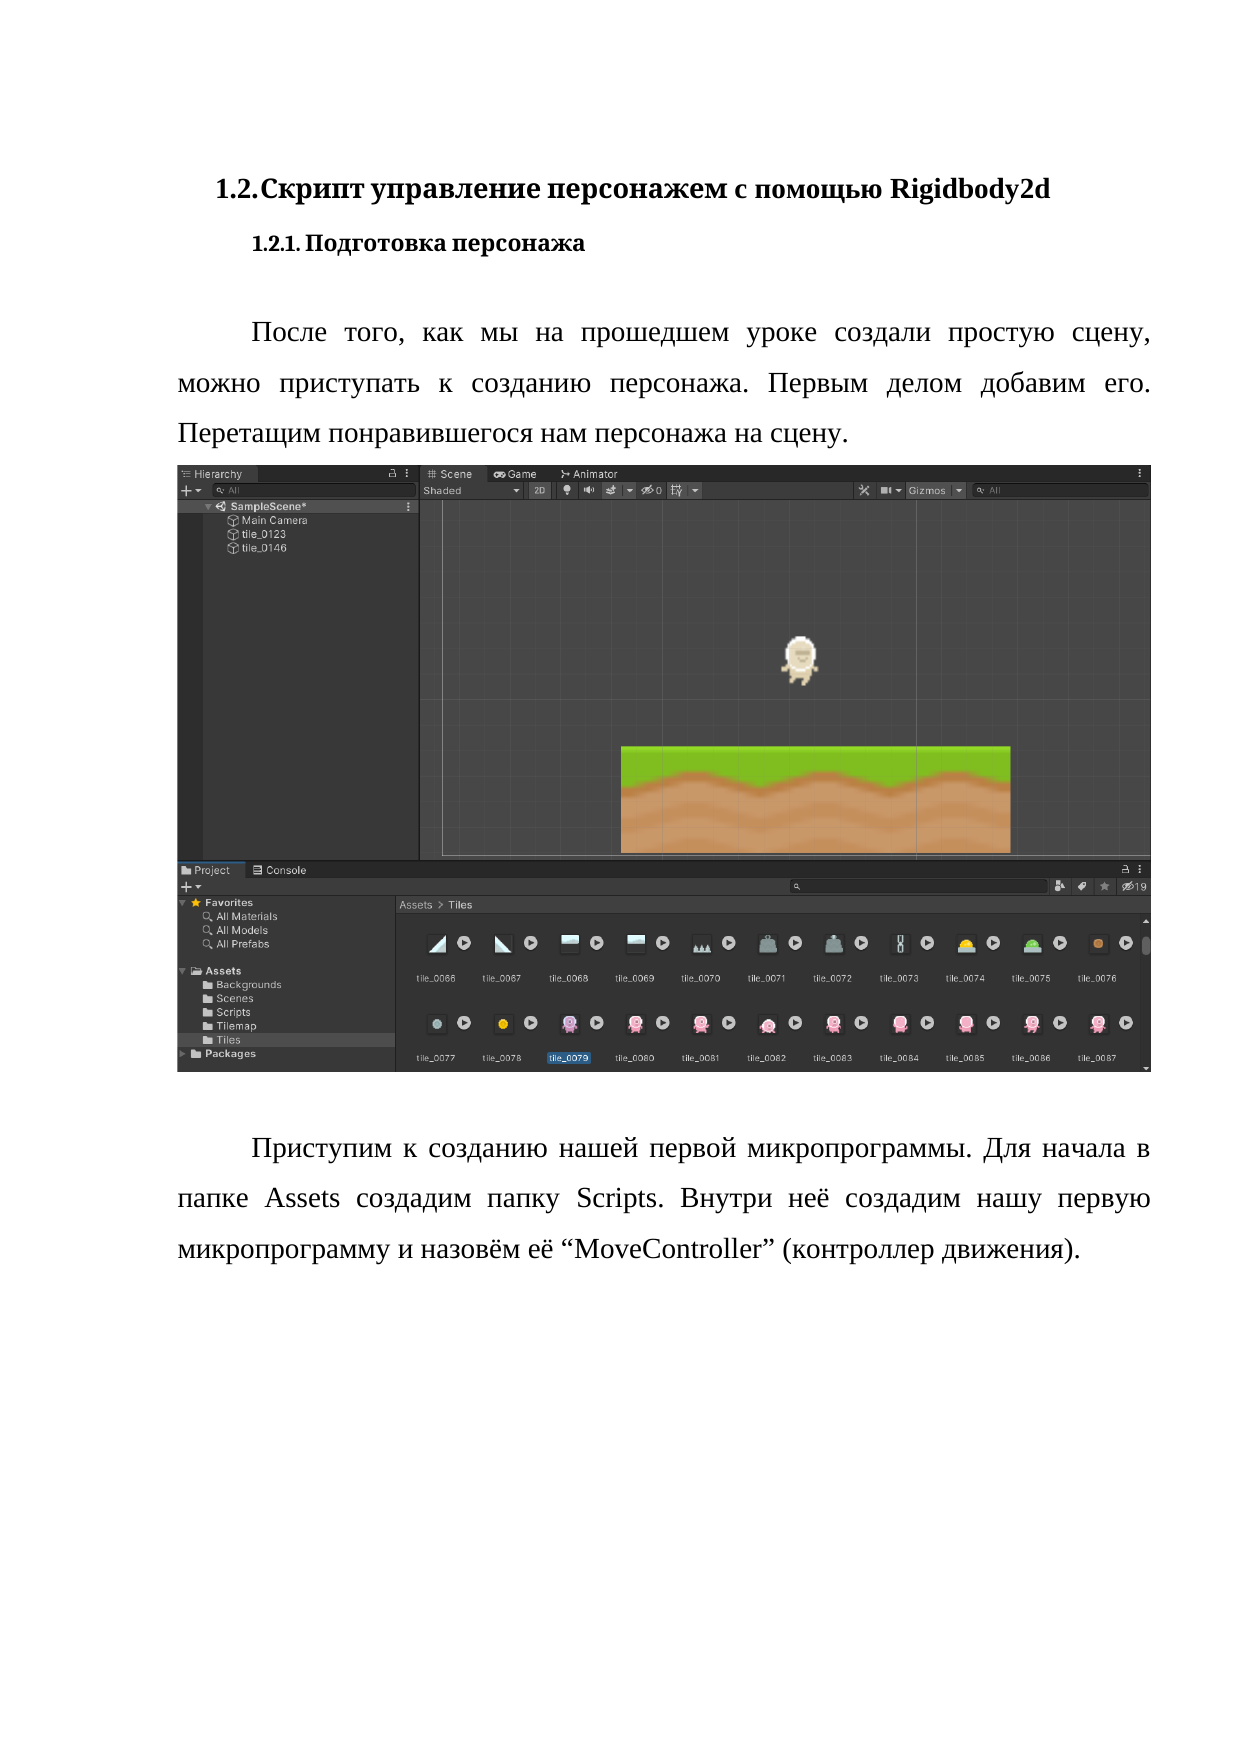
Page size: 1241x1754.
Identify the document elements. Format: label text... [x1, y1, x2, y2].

picture [177, 465, 1151, 1072]
text Приступим к созданию нашей первой микропрограммы. Для начала в папке Assets создадим папку Scripts. Внутри неё создадим нашу первую микропрограмму и назовём её “MoveController” (контроллер движения). [177, 1130, 1152, 1264]
text После того, как мы на прошедшем уроке создали простую сцену, можно приступать к созданию персонажа. Первым делом добавим его. Перетащим понравившегося нам персонажа на сцену. [177, 314, 1152, 448]
subtitle Подготовка персонажа [252, 231, 1152, 257]
subtitle Скрипт управление персонажем с помощью Rigidbody2d [215, 171, 1152, 205]
